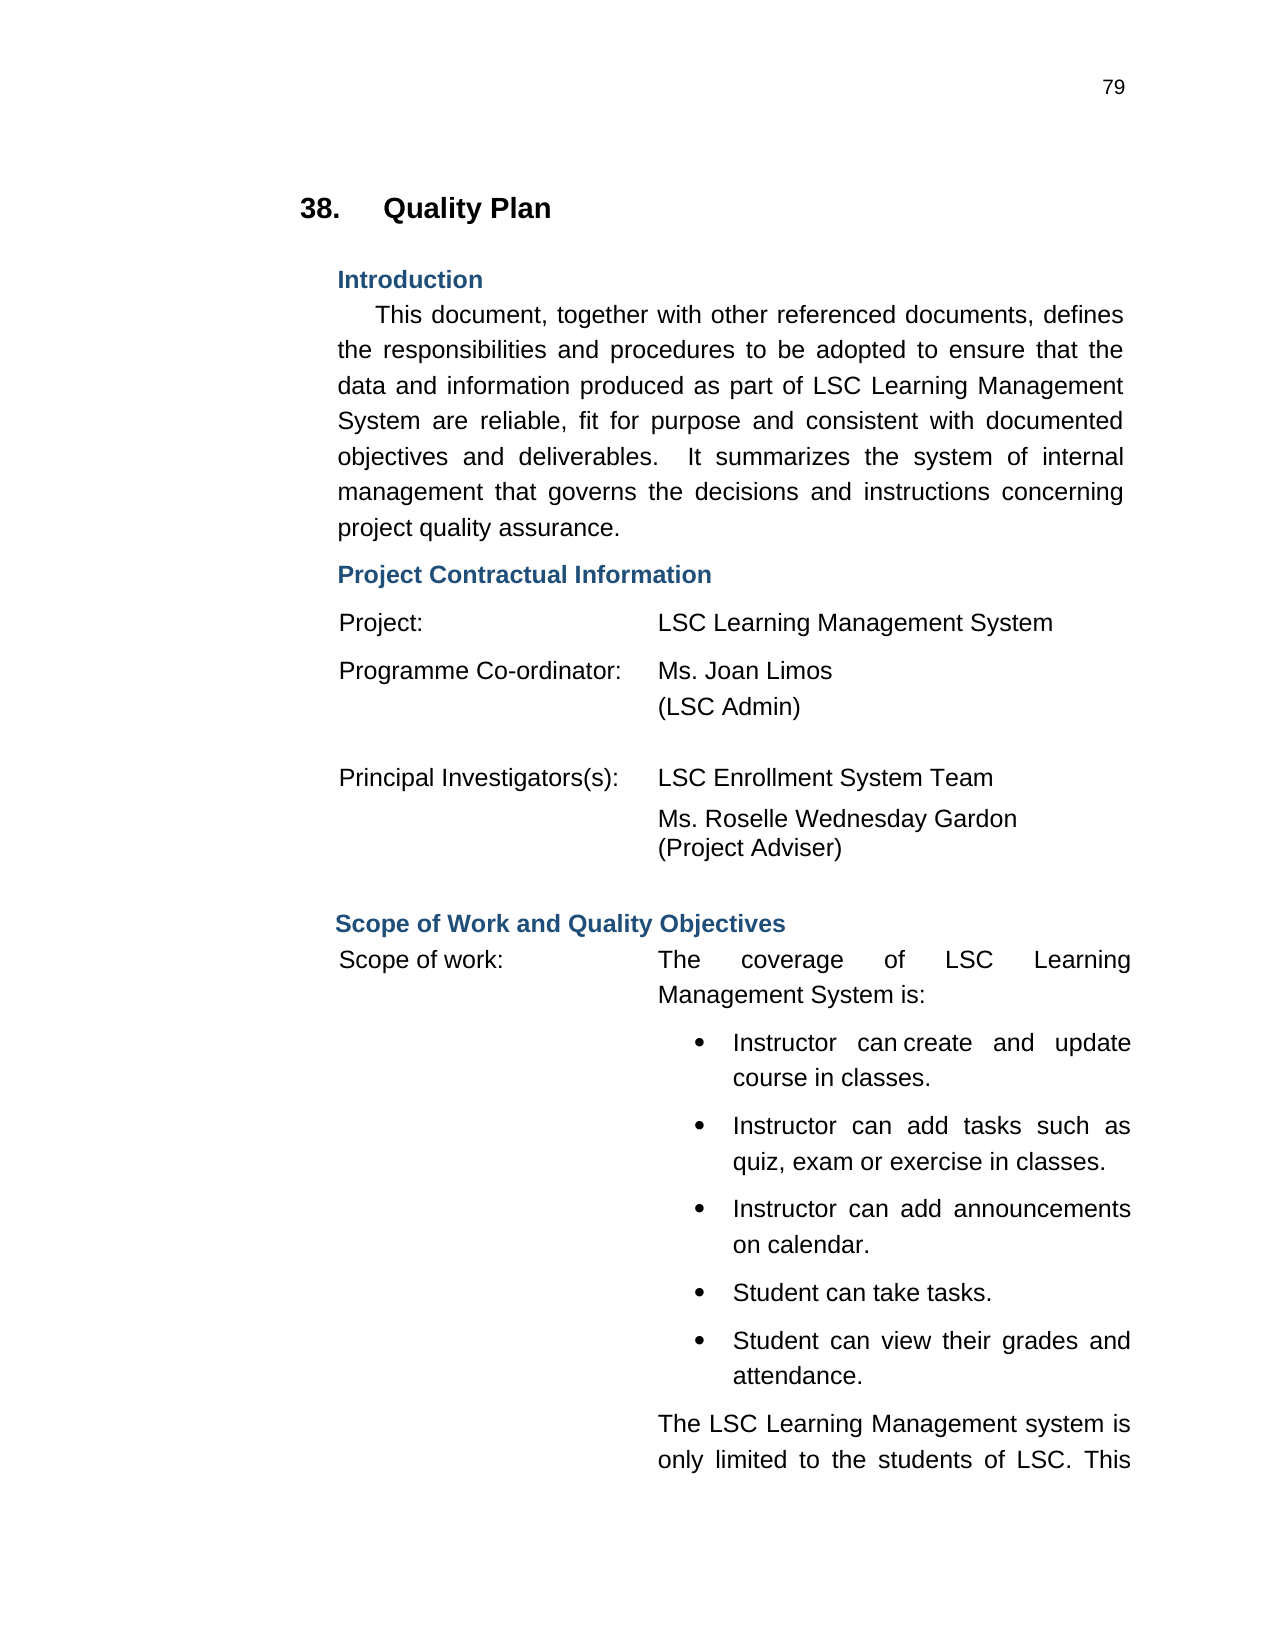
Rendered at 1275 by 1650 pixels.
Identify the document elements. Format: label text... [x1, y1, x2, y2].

text This document, together with other referenced documents, defines the responsibilities and procedures to be adopted to ensure that the data and information produced as part of LSC Learning Management System are reliable, fit for purpose and consistent with documented objectives and deliverables. It summarizes the system of internal management that governs the decisions and instructions concerning project quality assurance. [337, 293, 1125, 541]
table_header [327, 938, 646, 1473]
table_cell Ms. Joan Limos (LSC Admin) [646, 650, 1143, 756]
text Project Contractual Information [262, 554, 1125, 589]
table_cell Programme Co-ordinator: [327, 650, 646, 756]
table_header Project: [327, 602, 646, 649]
table_cell LSC Enrollment System Team Ms. Roselle Wednesday Gardon (Project Adviser) [646, 756, 1143, 909]
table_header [646, 938, 1143, 1473]
table_header LSC Learning Management System [646, 602, 1143, 649]
text Scope of Work and Quality Objectives [300, 909, 1125, 938]
subtitle Quality Plan [300, 189, 1125, 225]
text Introduction [337, 264, 1125, 293]
table_cell Principal Investigators(s): [327, 756, 646, 909]
